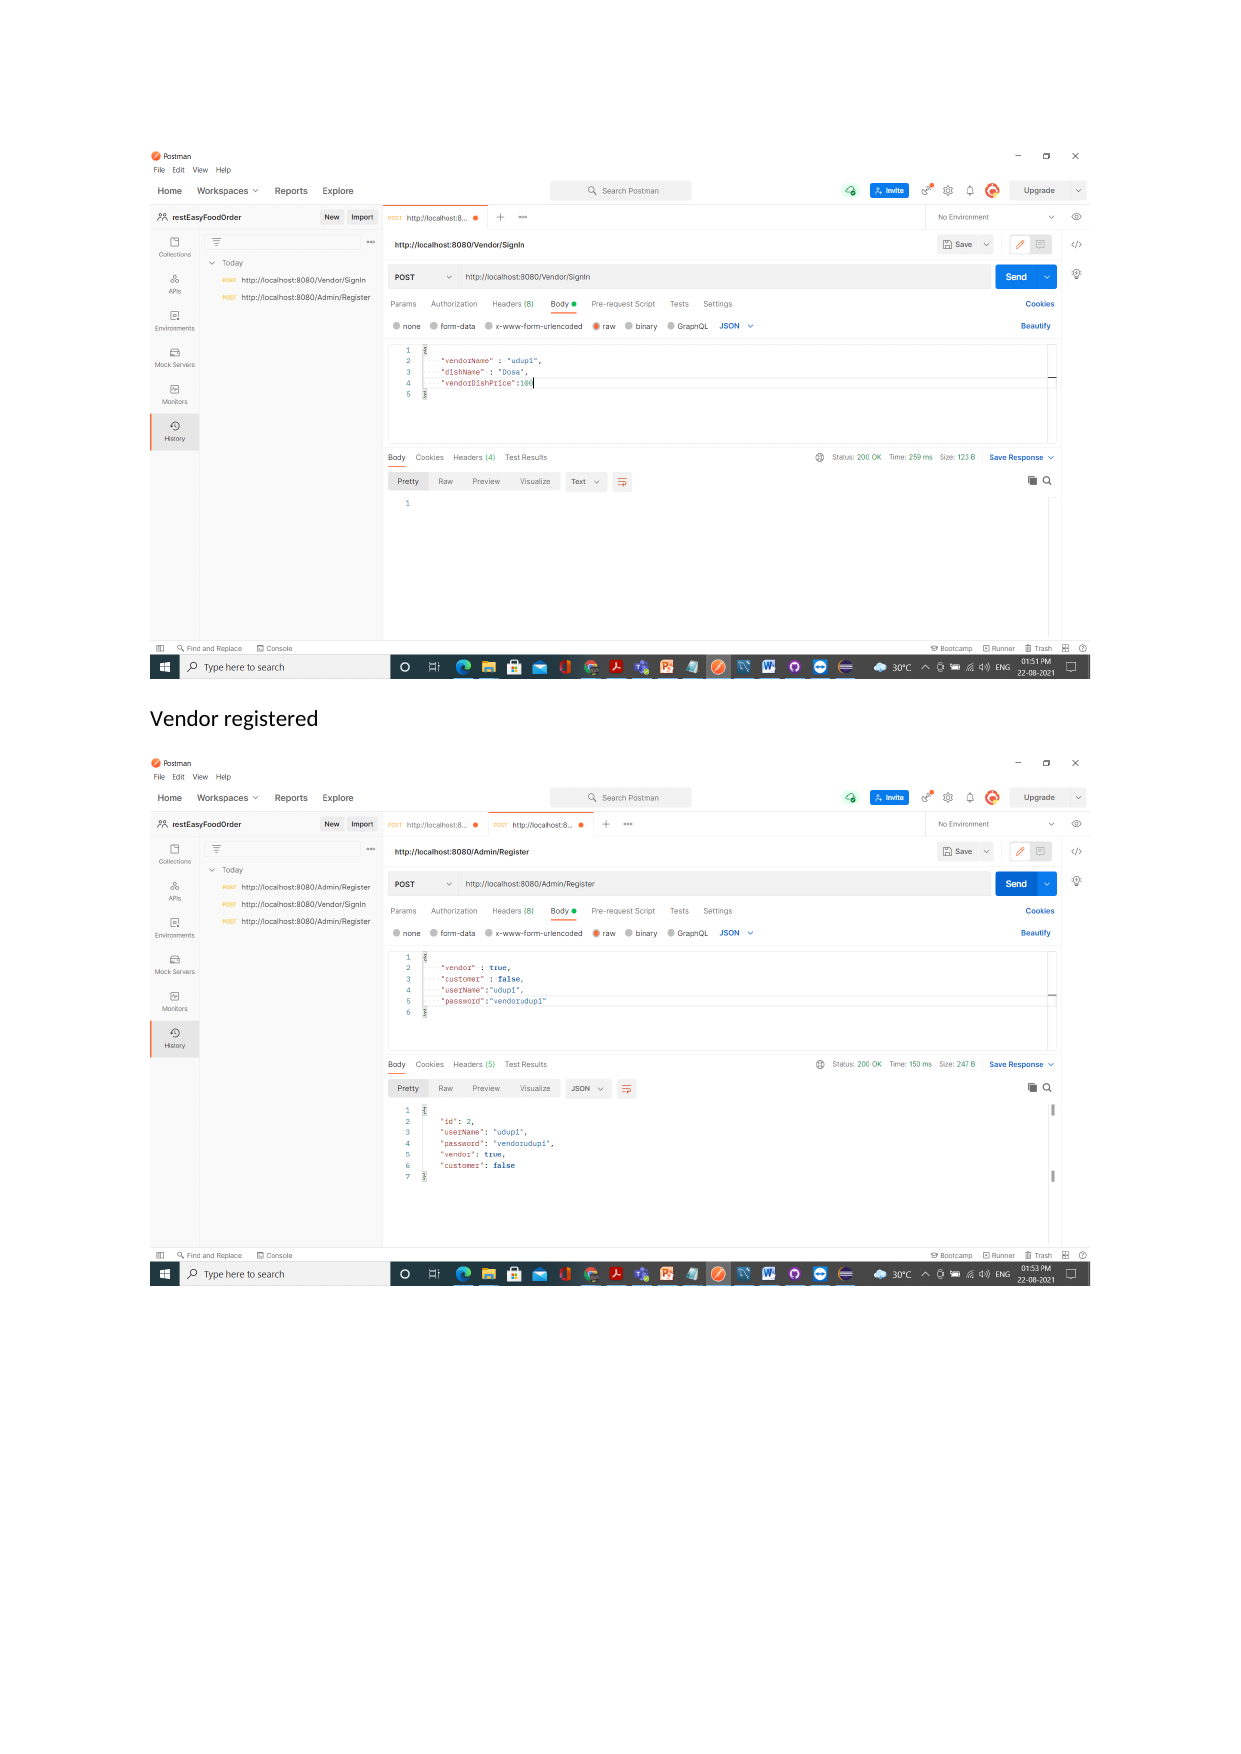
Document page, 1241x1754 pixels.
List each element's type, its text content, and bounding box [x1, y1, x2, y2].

picture [150, 756, 1091, 1286]
picture [150, 150, 1091, 679]
text Vendor registered [150, 704, 1090, 732]
